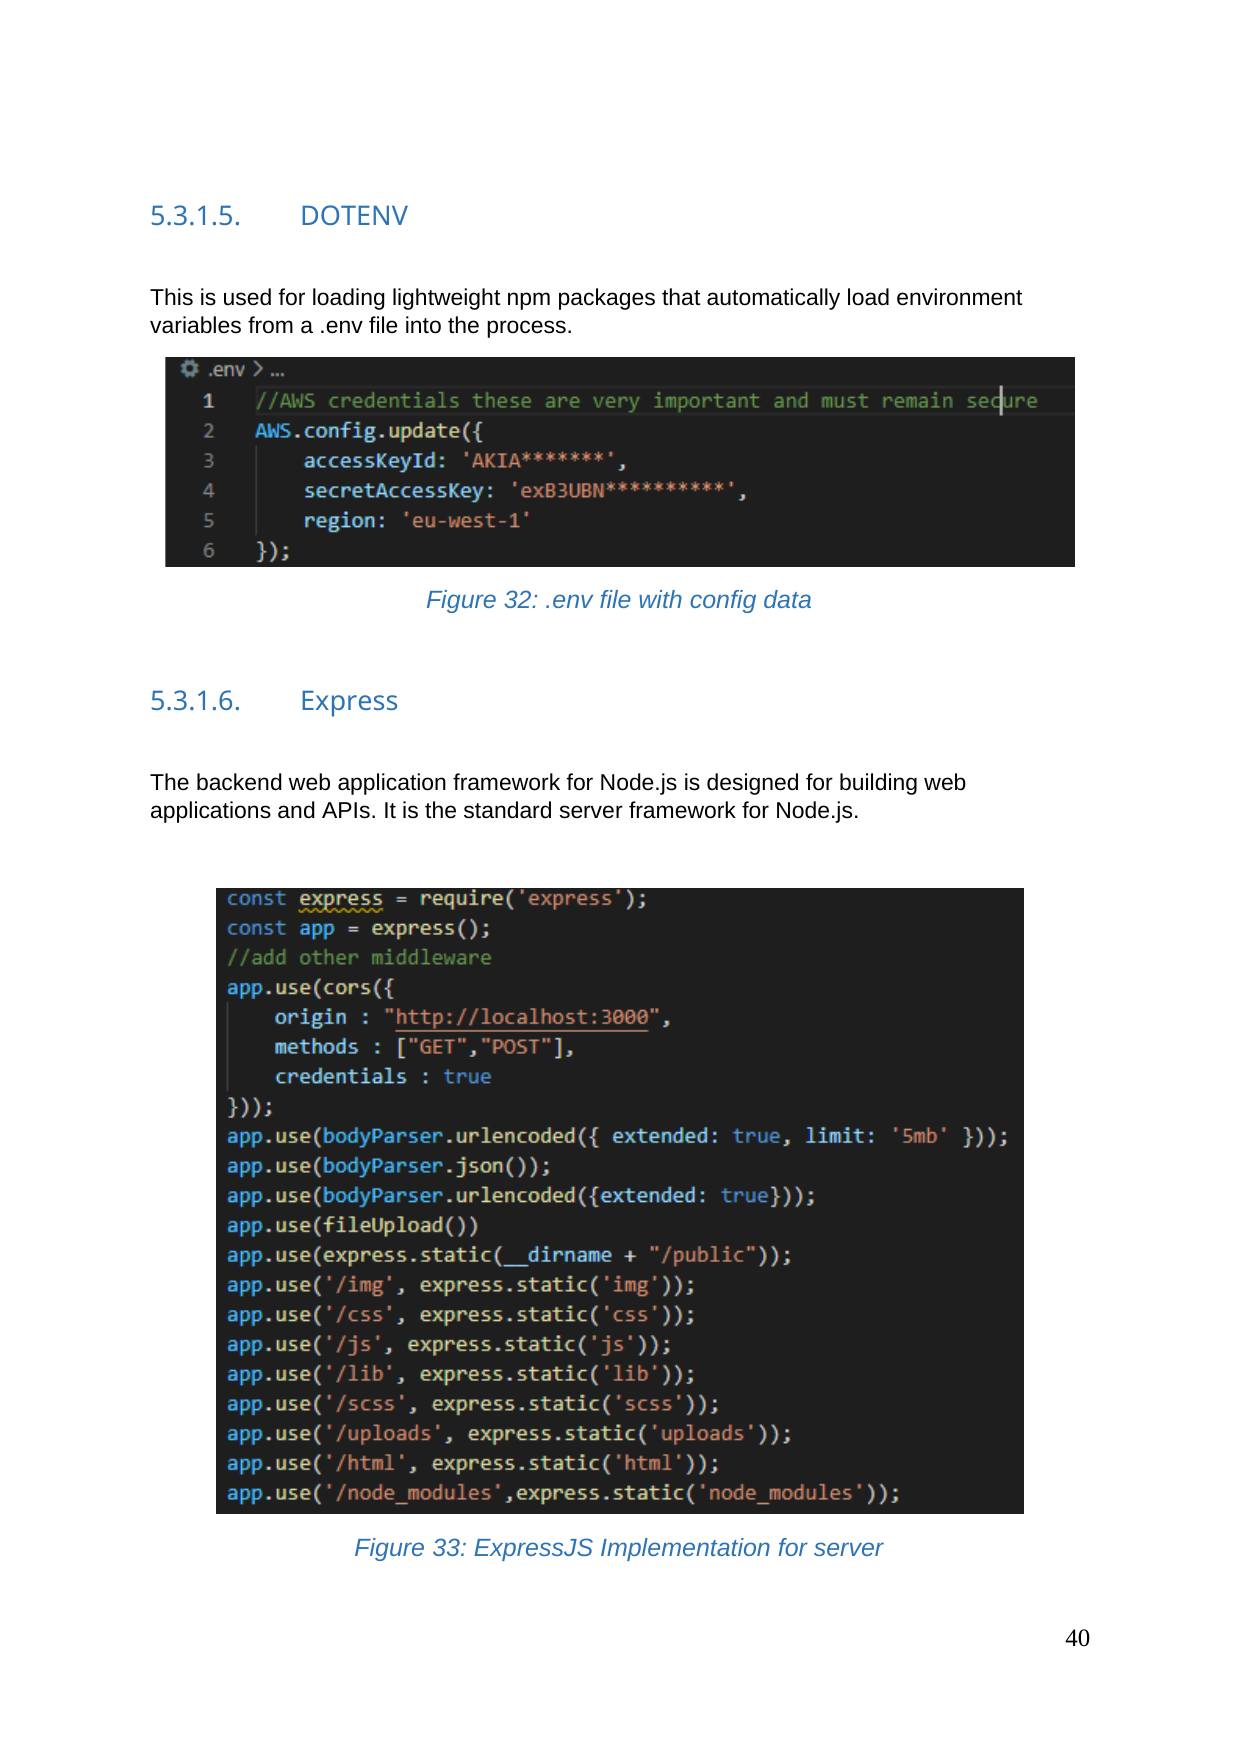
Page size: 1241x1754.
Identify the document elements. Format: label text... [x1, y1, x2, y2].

text The backend web application framework for Node.js is designed for building web applications and APIs. It is the standard server framework for Node.js. [150, 768, 1090, 823]
picture [216, 888, 1024, 1514]
text This is used for loading lightweight npm packages that automatically load environment variables from a .env file into the process. [150, 283, 1090, 338]
subtitle 5.3.1.5. DOTENV [150, 197, 1090, 234]
text Figure 32: .env file with config data [150, 585, 1090, 614]
text Figure 33: ExpressJS Implementation for server [150, 1533, 1090, 1562]
subtitle 5.3.1.6. Express [150, 682, 1090, 719]
picture [165, 357, 1075, 567]
